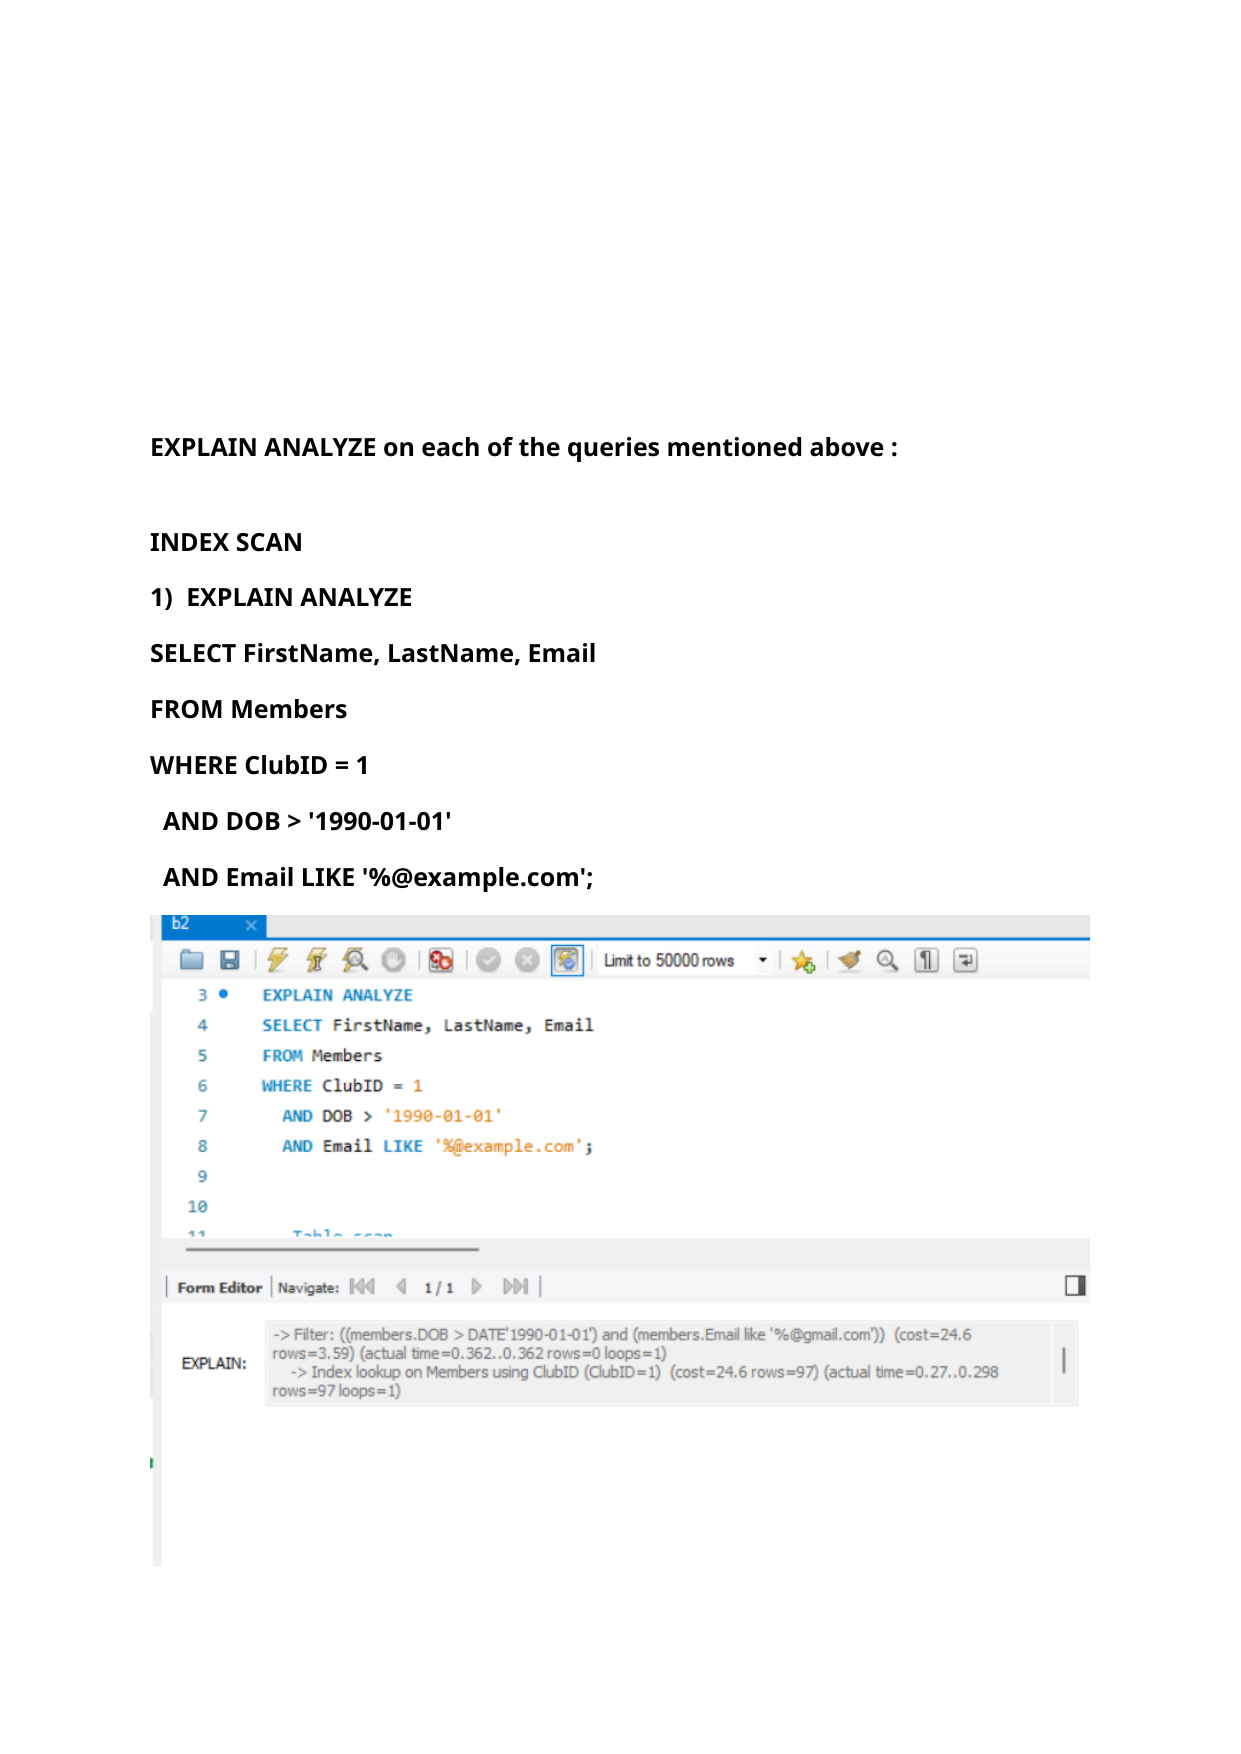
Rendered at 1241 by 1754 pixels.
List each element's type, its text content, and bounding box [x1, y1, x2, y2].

picture [150, 915, 1091, 1566]
text AND DOB > '1990-01-01' [150, 803, 1090, 837]
text FROM Members [150, 692, 1090, 726]
text 1) EXPLAIN ANALYZE [150, 580, 1090, 614]
text SELECT FirstName, LastName, Email [150, 636, 1090, 670]
text INDEX SCAN [150, 524, 1090, 558]
text EXPLAIN ANALYZE on each of the queries mentioned above : [150, 429, 1090, 502]
text WHERE ClubID = 1 [150, 747, 1090, 782]
text AND Email LIKE '%@example.com'; [150, 859, 1090, 893]
